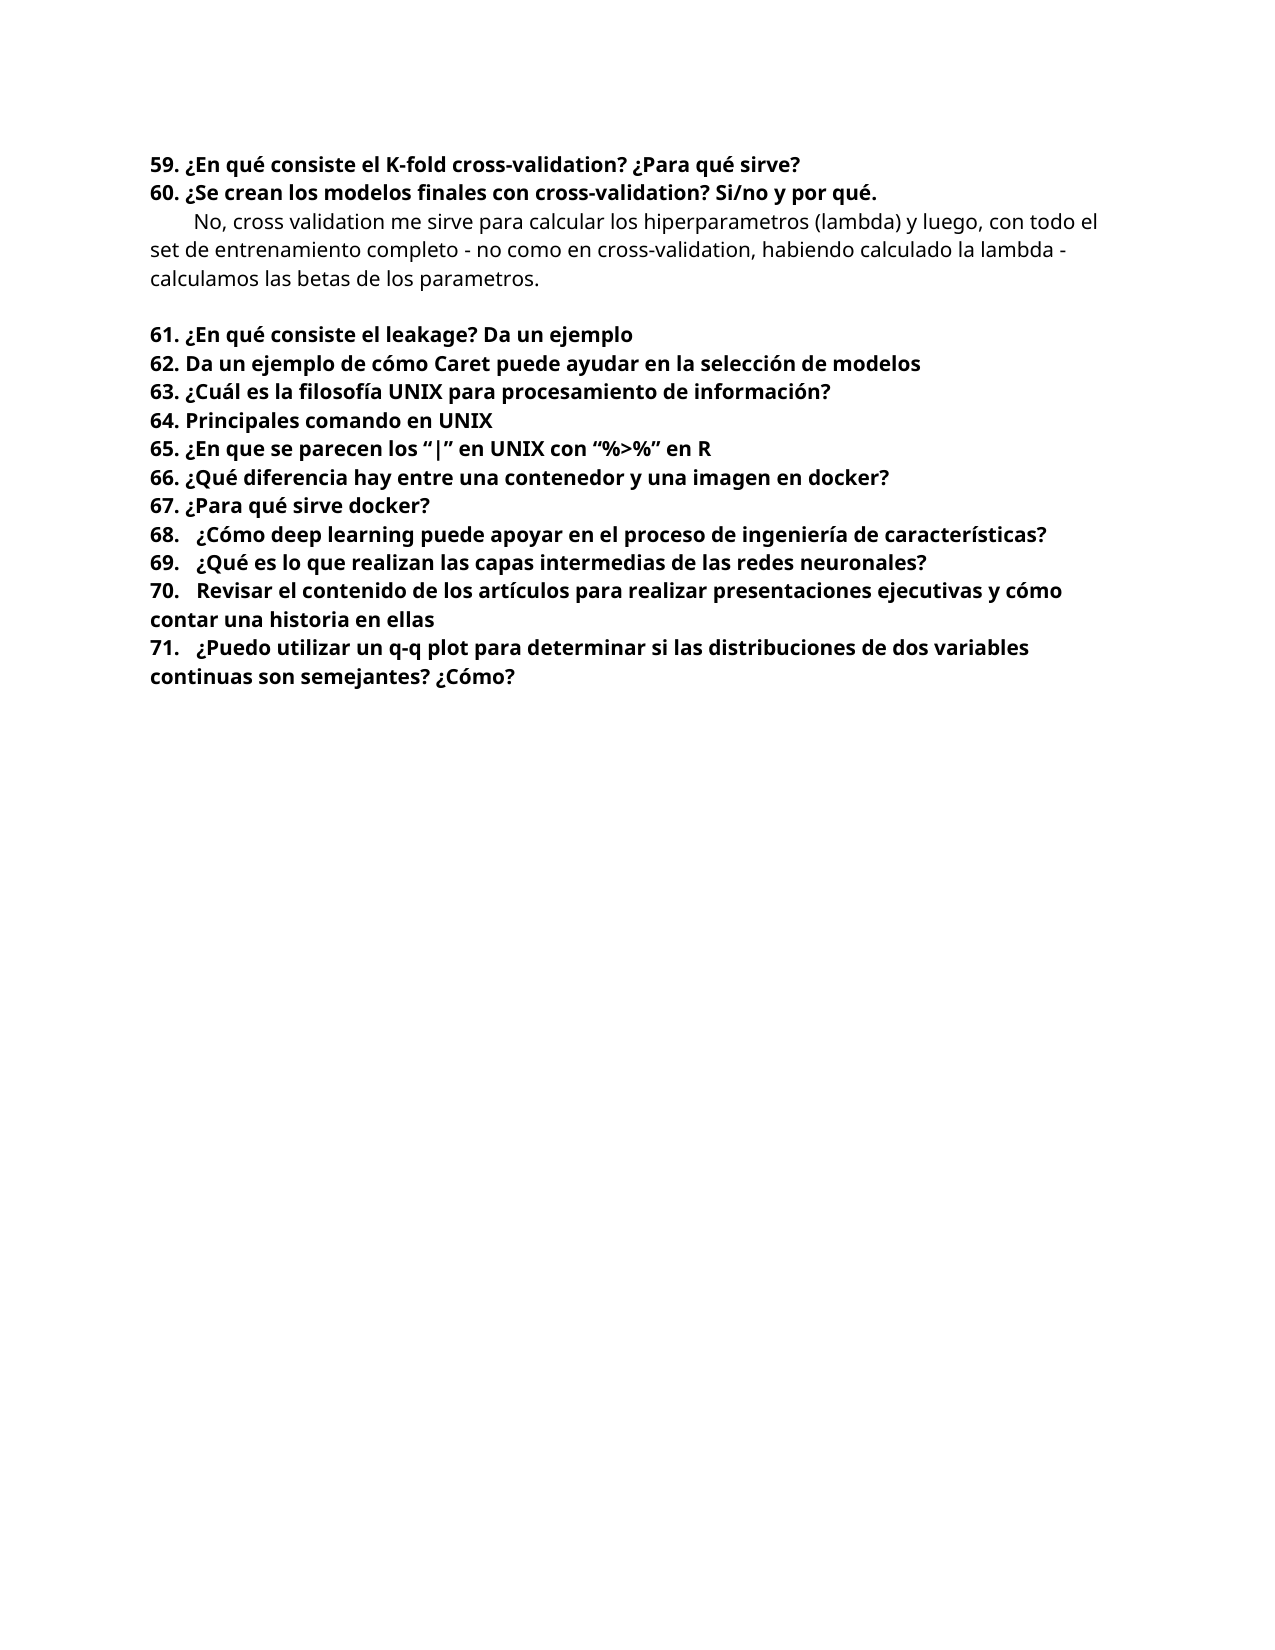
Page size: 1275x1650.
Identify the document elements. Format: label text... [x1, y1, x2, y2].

text 59. ¿En qué consiste el K-fold cross-validation? ¿Para qué sirve? [150, 150, 1125, 178]
text 62. Da un ejemplo de cómo Caret puede ayudar en la selección de modelos [150, 349, 1125, 377]
text 64. Principales comando en UNIX [150, 406, 1125, 434]
text 65. ¿En que se parecen los “|” en UNIX con “%>%” en R [150, 434, 1125, 463]
text 60. ¿Se crean los modelos finales con cross-validation? Si/no y por qué. [150, 178, 1125, 207]
text 61. ¿En qué consiste el leakage? Da un ejemplo [150, 321, 1125, 349]
text 69. ¿Qué es lo que realizan las capas intermedias de las redes neuronales? [150, 548, 1125, 577]
text 63. ¿Cuál es la filosofía UNIX para procesamiento de información? [150, 377, 1125, 406]
text 66. ¿Qué diferencia hay entre una contenedor y una imagen en docker? [150, 463, 1125, 491]
text No, cross validation me sirve para calcular los hiperparametros (lambda) y luego, con todo el set de entrenamiento completo - no como en cross-validation, habiendo calculado la lambda - calculamos las betas de los parametros. [150, 207, 1125, 292]
text 71. ¿Puedo utilizar un q-q plot para determinar si las distribuciones de dos variables continuas son semejantes? ¿Cómo? [150, 633, 1125, 690]
text 68. ¿Cómo deep learning puede apoyar en el proceso de ingeniería de características? [150, 520, 1125, 548]
text 70. Revisar el contenido de los artículos para realizar presentaciones ejecutivas y cómo contar una historia en ellas [150, 577, 1125, 633]
text 67. ¿Para qué sirve docker? [150, 491, 1125, 520]
